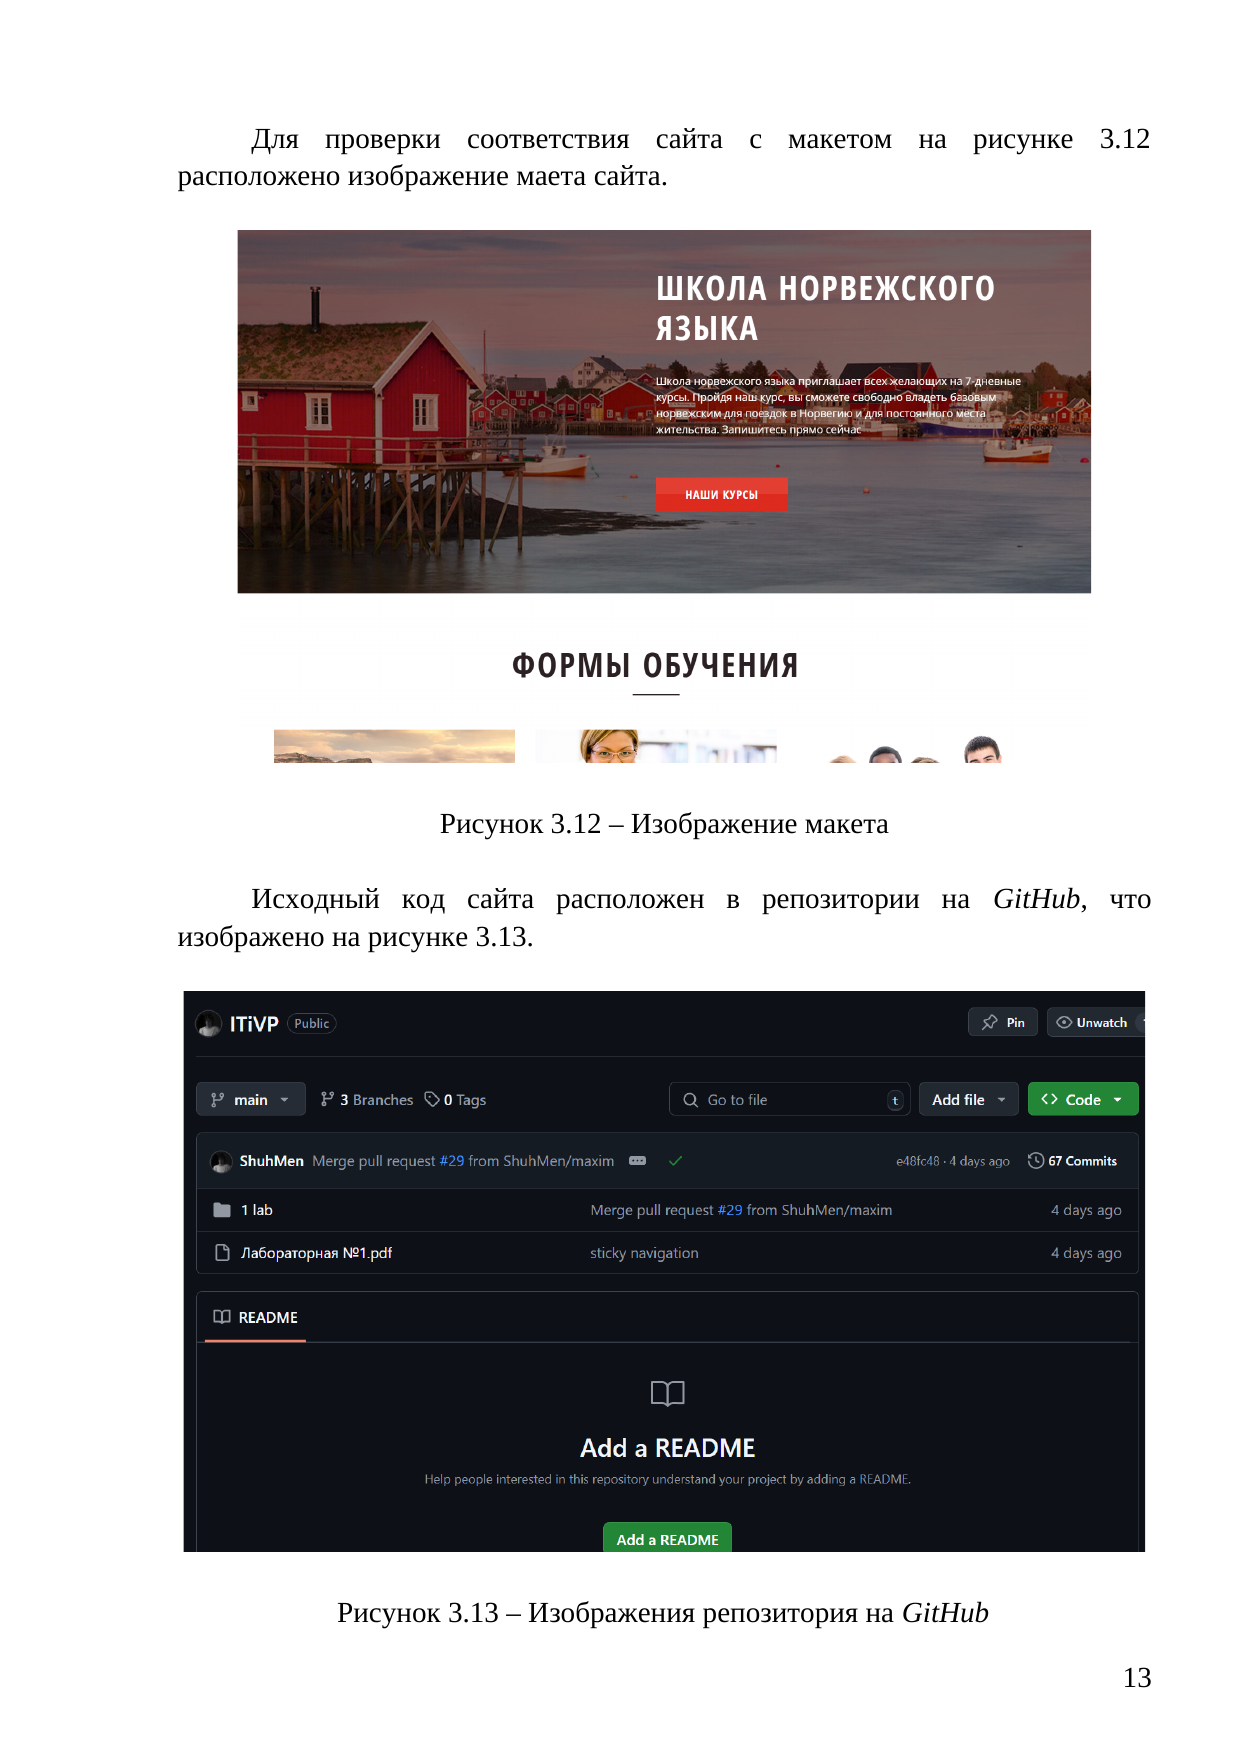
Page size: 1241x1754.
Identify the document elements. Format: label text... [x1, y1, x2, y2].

text Исходный код сайта расположен в репозитории на GitHub, что изображено на рисунке 3.13. [177, 879, 1152, 954]
picture [183, 991, 1146, 1552]
text Рисунок 3.13 – Изображения репозитория на GitHub [177, 1593, 1152, 1630]
picture [237, 230, 1092, 763]
text Для проверки соответствия сайта с макетом на рисунке 3.12 расположено изображение маета сайта. [177, 118, 1152, 193]
text Рисунок 3.12 – Изображение макета [177, 804, 1152, 841]
